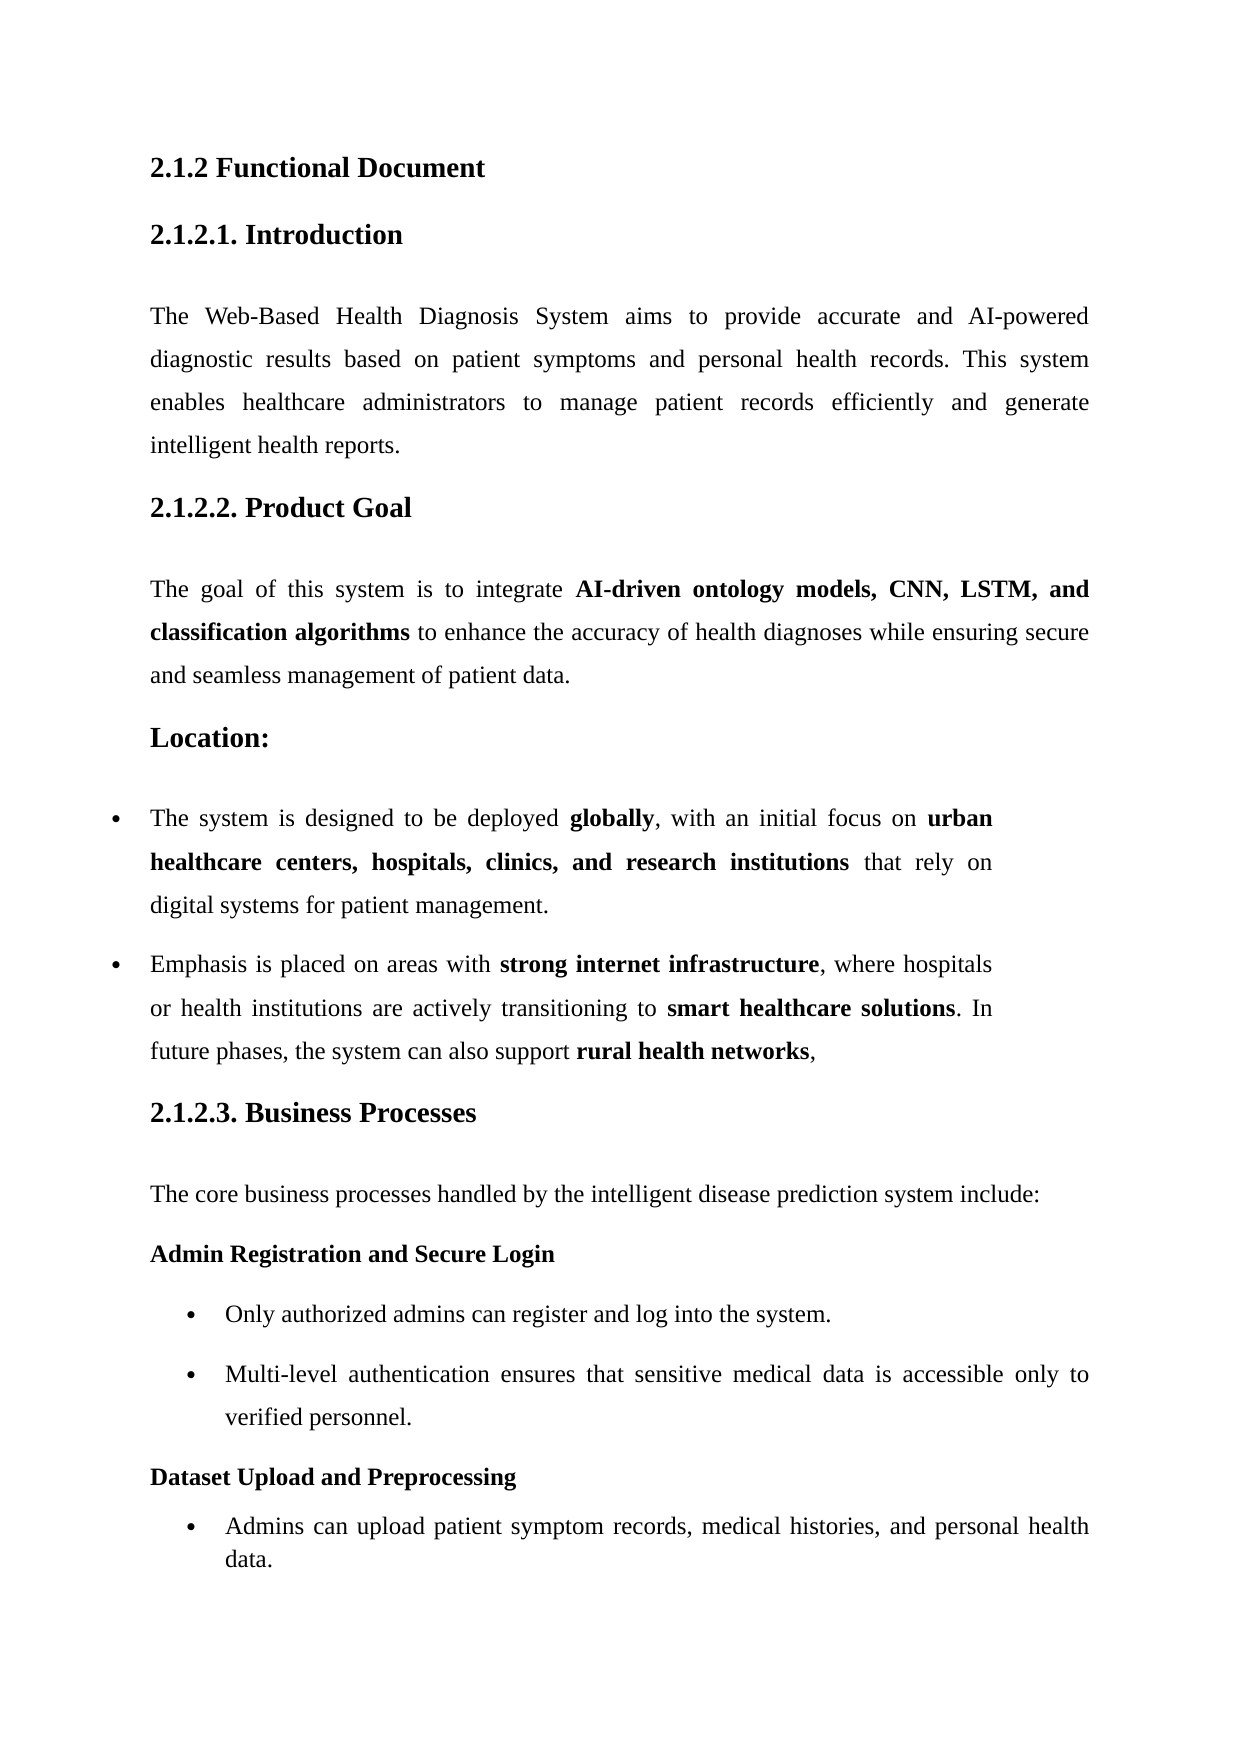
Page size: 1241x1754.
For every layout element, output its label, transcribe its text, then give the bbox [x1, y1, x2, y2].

list Only authorized admins can register and log into the system. [187, 1299, 1090, 1328]
list Multi-level authentication ensures that sensitive medical data is accessible only to verified personnel. [187, 1359, 1090, 1431]
text Dataset Upload and Preprocessing [150, 1462, 1090, 1490]
text Location: [150, 720, 1090, 753]
text The core business processes handled by the intelligent disease prediction system include: [150, 1179, 1090, 1208]
text The Web-Based Health Diagnosis System aims to provide accurate and AI-powered diagnostic results based on patient symptoms and personal health records. This system enables healthcare administrators to manage patient records efficiently and generate intelligent health reports. [150, 301, 1090, 459]
list The system is designed to be deployed globally, with an initial focus on urban healthcare centers, hospitals, clinics, and research institutions that rely on digital systems for patient management. [112, 803, 992, 918]
text 2.1.2 Functional Document [150, 150, 1090, 183]
list Emphasis is placed on areas with strong internet infrastructure, where hospitals or health institutions are actively transitioning to smart healthcare solutions. In future phases, the system can also support rural health networks, [112, 949, 992, 1064]
text The goal of this system is to integrate AI-driven ontology models, CNN, LSTM, and classification algorithms to enhance the accuracy of health diagnoses while ensuring secure and seamless management of patient data. [150, 574, 1090, 689]
text 2.1.2.2. Product Goal [150, 490, 1090, 523]
text 2.1.2.3. Business Processes [150, 1096, 1090, 1129]
list Admins can upload patient symptom records, medical histories, and personal health data. [187, 1511, 1090, 1573]
text Admin Registration and Secure Login [150, 1239, 1090, 1268]
text 2.1.2.1. Introduction [150, 217, 1090, 251]
